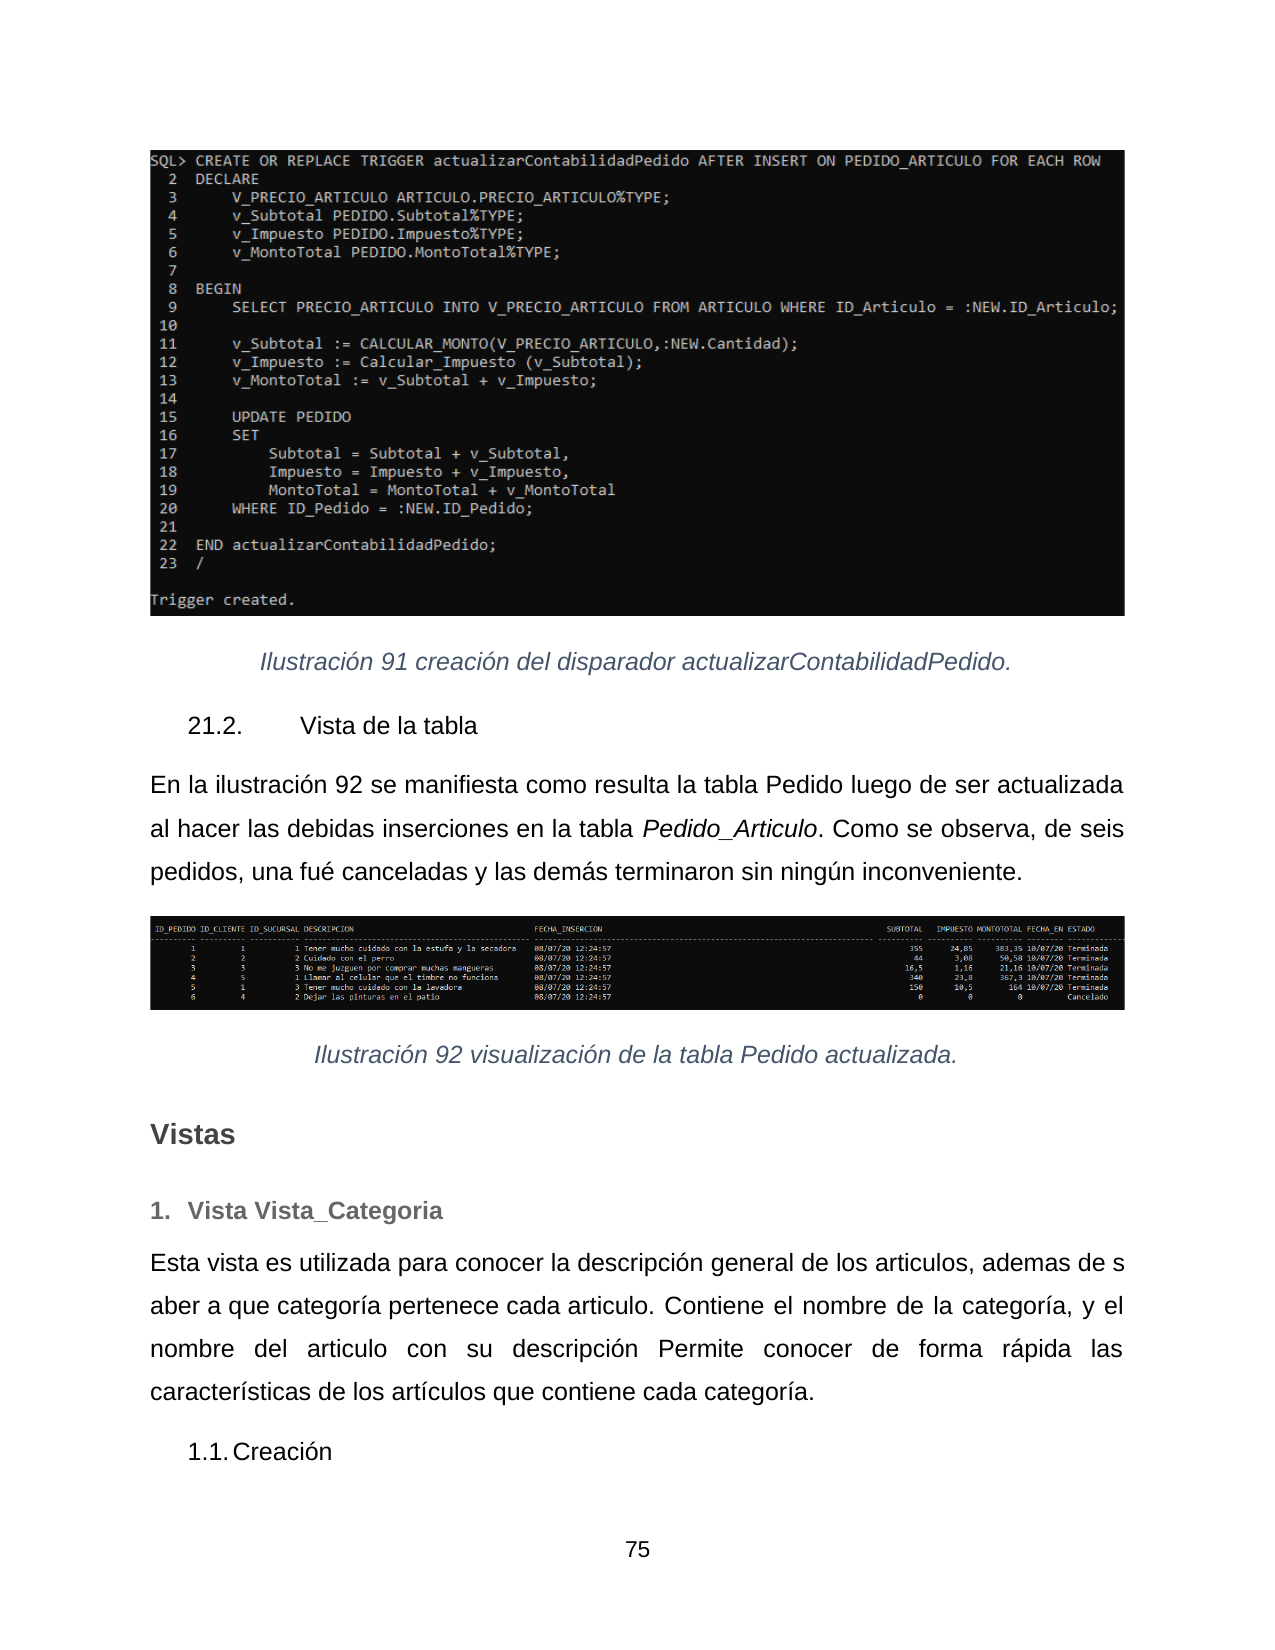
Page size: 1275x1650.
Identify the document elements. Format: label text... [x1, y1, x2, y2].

subtitle Vista Vista_Categoria [150, 1196, 1125, 1225]
text En la ilustración 92 se manifiesta como resulta la tabla Pedido luego de ser actualizada al hacer las debidas inserciones en la tabla Pedido_Articulo. Como se observa, de seis pedidos, una fué canceladas y las demás terminaron sin ningún inconveniente. [150, 771, 1125, 886]
picture [150, 150, 1125, 616]
text Esta vista es utilizada para conocer la descripción general de los articulos, ademas de saber a que categoría pertenece cada articulo. Contiene el nombre de la categoría, y el nombre del articulo con su descripción Permite conocer de forma rápida las características de los artículos que contiene cada categoría. [150, 1248, 1125, 1406]
text Ilustración 91 creación del disparador actualizarContabilidadPedido. [150, 647, 1125, 676]
text Ilustración 92 visualización de la tabla Pedido actualizada. [150, 1040, 1125, 1069]
picture [150, 916, 1125, 1010]
list Vista de la tabla [187, 711, 1125, 739]
subtitle Vistas [150, 1117, 1125, 1150]
list Creación [187, 1437, 1125, 1466]
